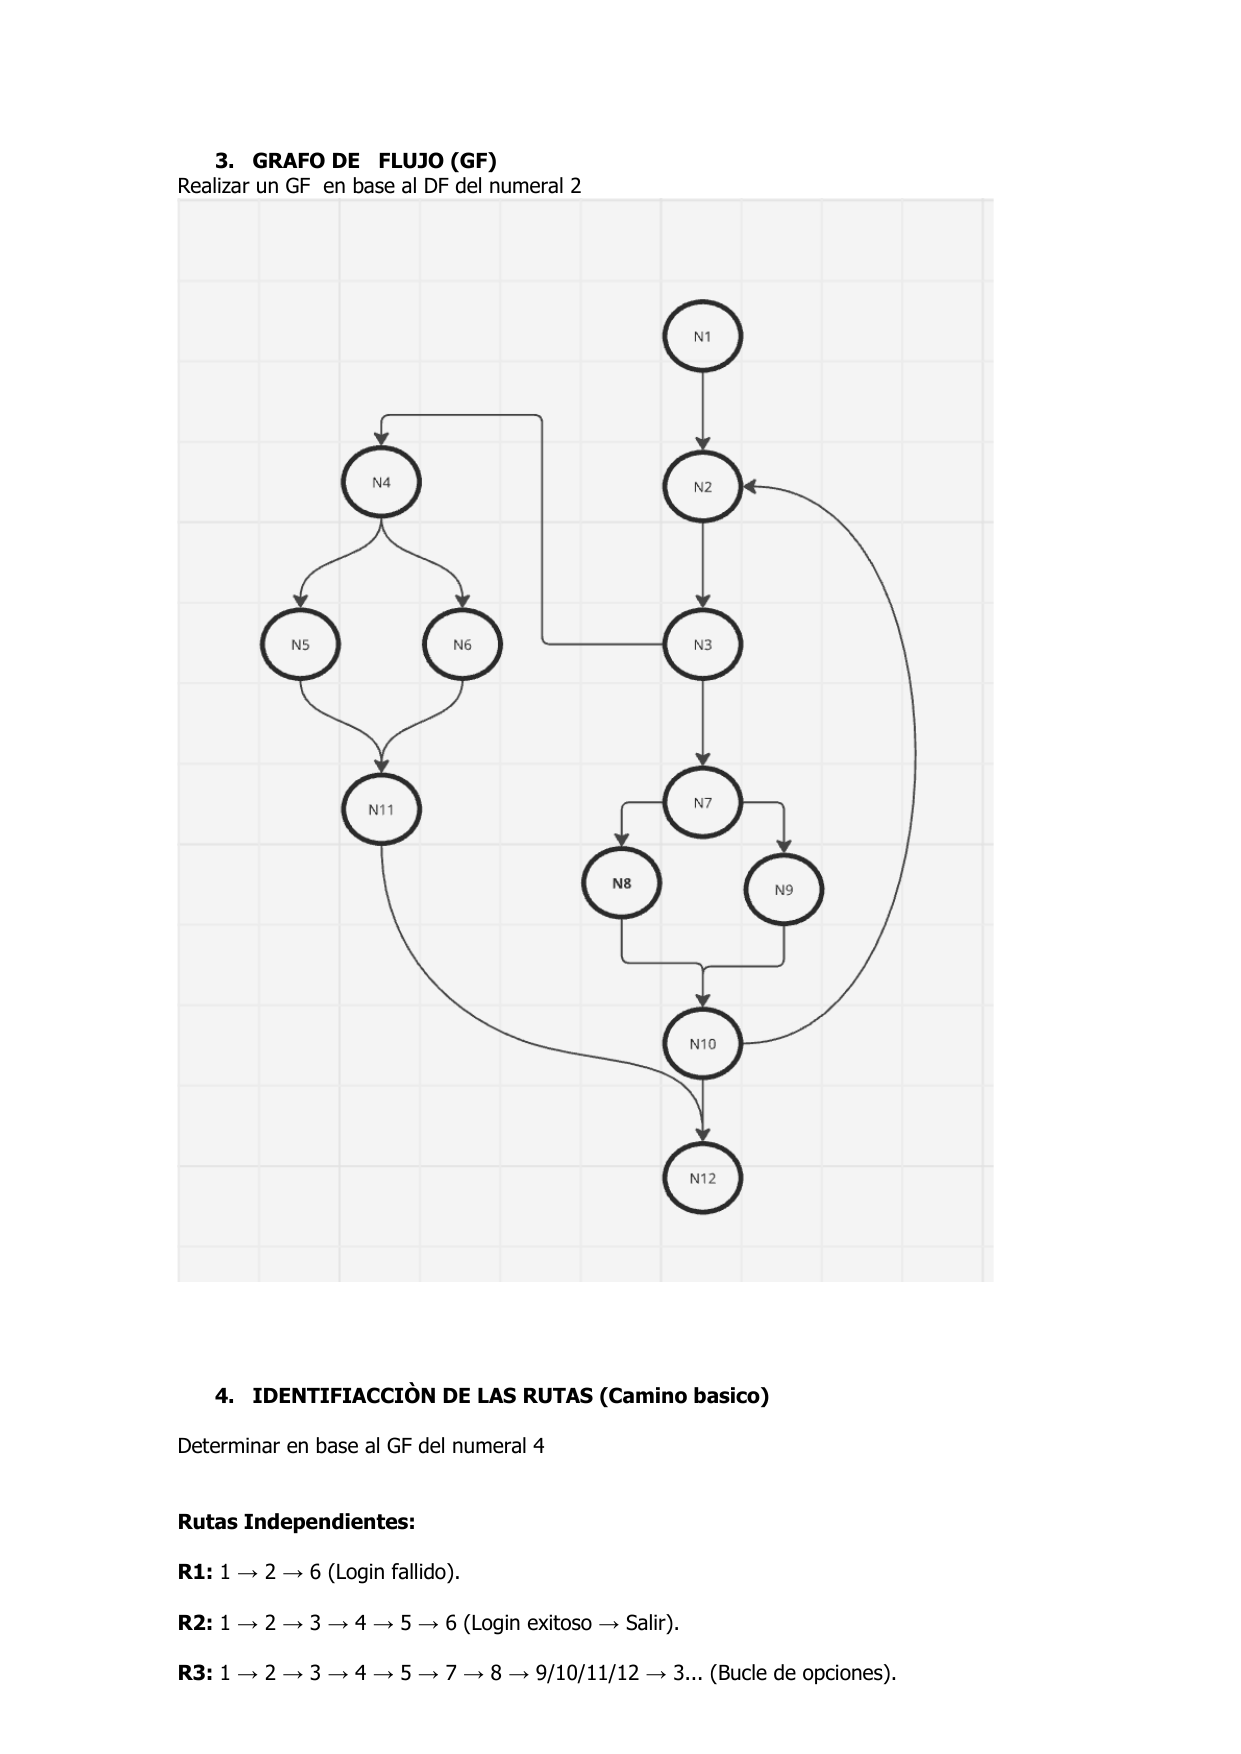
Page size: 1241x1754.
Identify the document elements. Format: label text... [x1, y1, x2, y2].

picture [177, 198, 994, 1282]
list IDENTIFIACCIÒN DE LAS RUTAS (Camino basico) [215, 1382, 1063, 1407]
text Realizar un GF en base al DF del numeral 2 [177, 173, 1063, 198]
text Rutas Independientes: [177, 1508, 1063, 1533]
text Determinar en base al GF del numeral 4 [177, 1433, 1063, 1458]
text R2: 1 → 2 → 3 → 4 → 5 → 6 (Login exitoso → Salir). [177, 1609, 1063, 1634]
text R3: 1 → 2 → 3 → 4 → 5 → 7 → 8 → 9/10/11/12 → 3... (Bucle de opciones). [177, 1659, 1063, 1685]
list GRAFO DE FLUJO (GF) [215, 148, 1063, 173]
text R1: 1 → 2 → 6 (Login fallido). [177, 1559, 1063, 1584]
